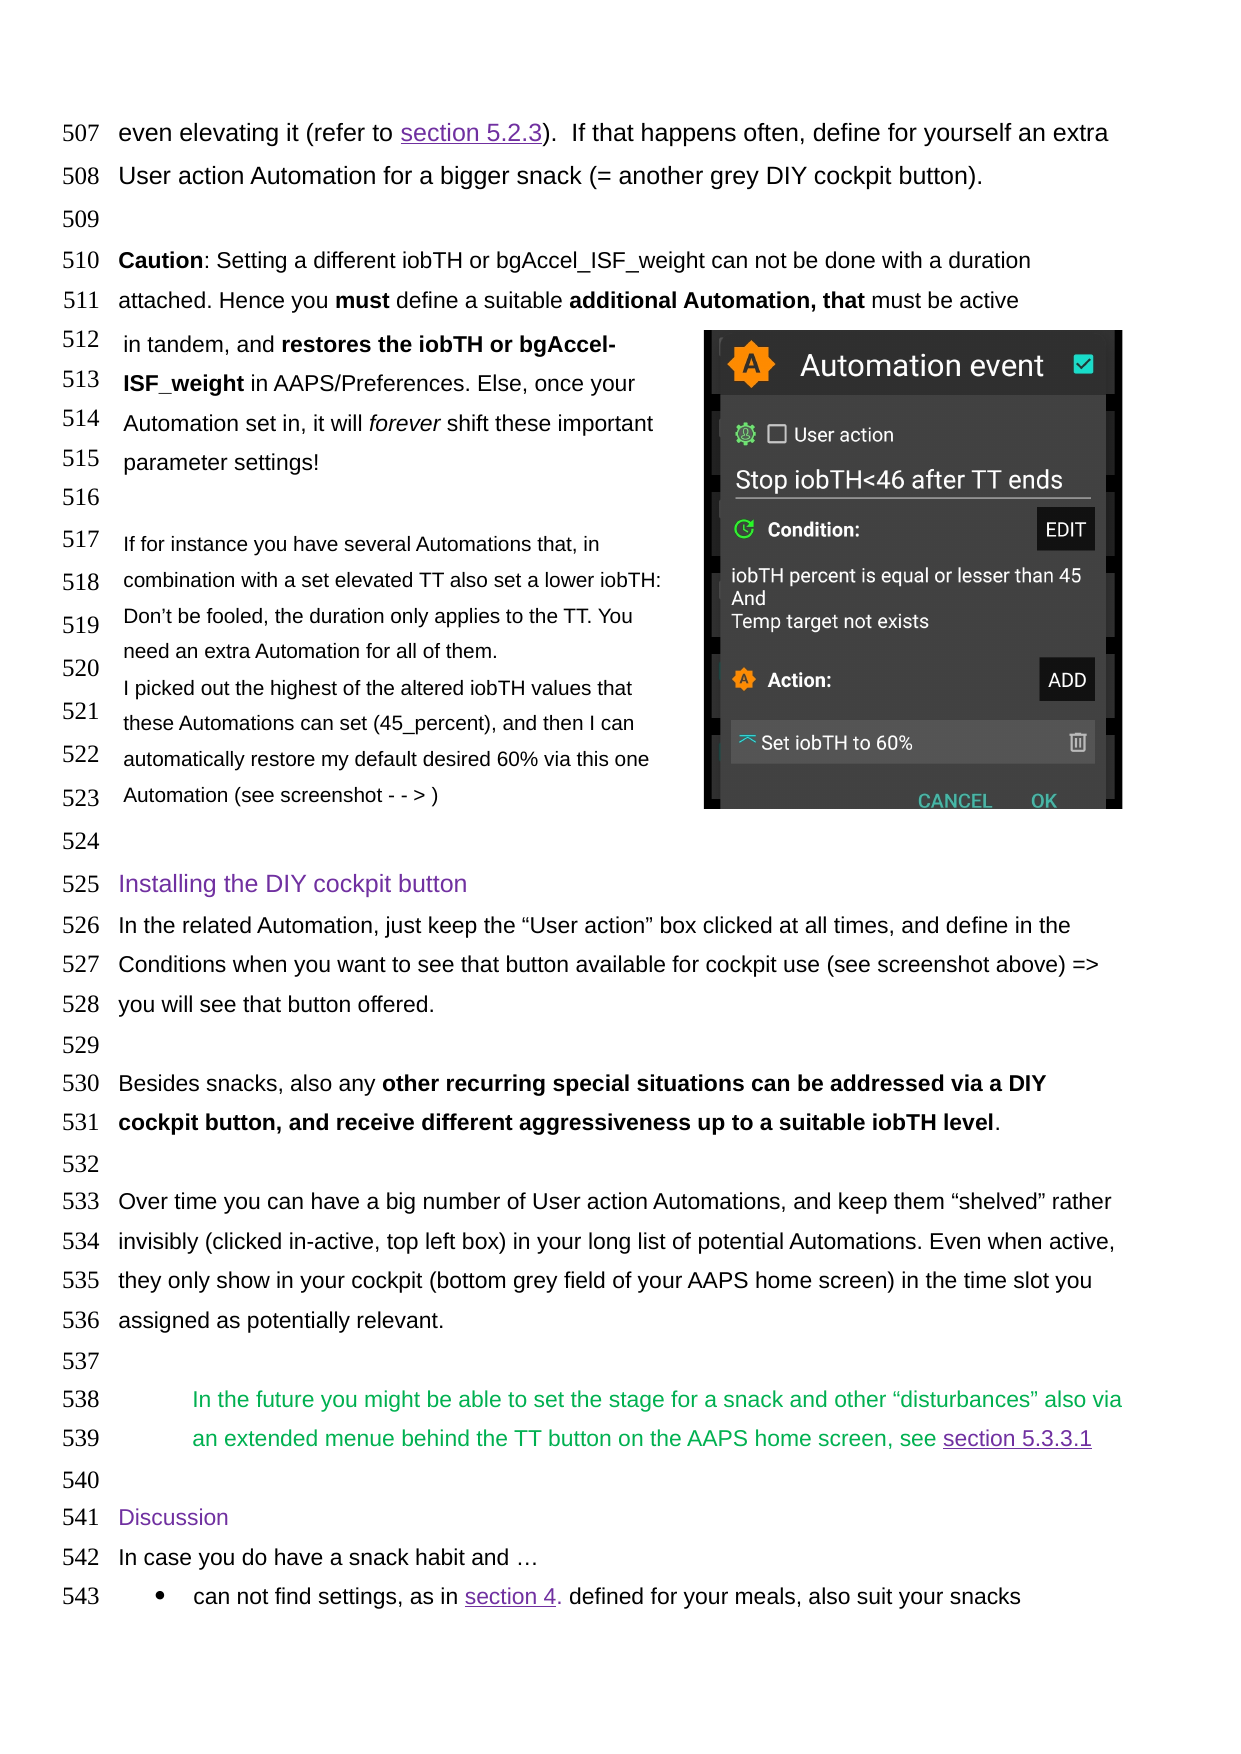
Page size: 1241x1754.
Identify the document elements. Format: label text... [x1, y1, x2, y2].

text Besides snacks, also any other recurring special situations can be addressed via a DIY cockpit button, and receive different aggressiveness up to a suitable iobTH level. [118, 1070, 1122, 1136]
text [118, 118, 1122, 190]
text Discussion [118, 1504, 1122, 1531]
text Over time you can have a big number of User action Automations, and keep them “shelved” rather invisibly (clicked in-active, top left box) in your long list of potential Automations. Even when active, they only show in your cockpit (bottom grey field of your AAPS home screen) in the time slot you assigned as potentially relevant. [118, 1188, 1122, 1333]
text Caution: Setting a different iobTH or bgAccel_ISF_weight can not be done with a duration attached. Hence you must define a suitable additional Automation, that must be active [118, 247, 1122, 313]
text In the future you might be able to set the stage for a snack and other “disturbances” also via an extended menue behind the TT button on the AAPS home screen, see section 5.3.3.1 [192, 1386, 1122, 1452]
picture [703, 330, 1123, 809]
text In the related Automation, just keep the “User action” box clicked at all times, and define in the Conditions when you want to see that button available for cockpit use (see screenshot above) => you will see that button offered. [118, 912, 1122, 1017]
text Installing the DIY cockpit button [118, 869, 1122, 898]
list can not find settings, as in section 4. defined for your meals, also suit your snacks [156, 1583, 1122, 1610]
text In case you do have a snack habit and … [118, 1544, 1122, 1570]
